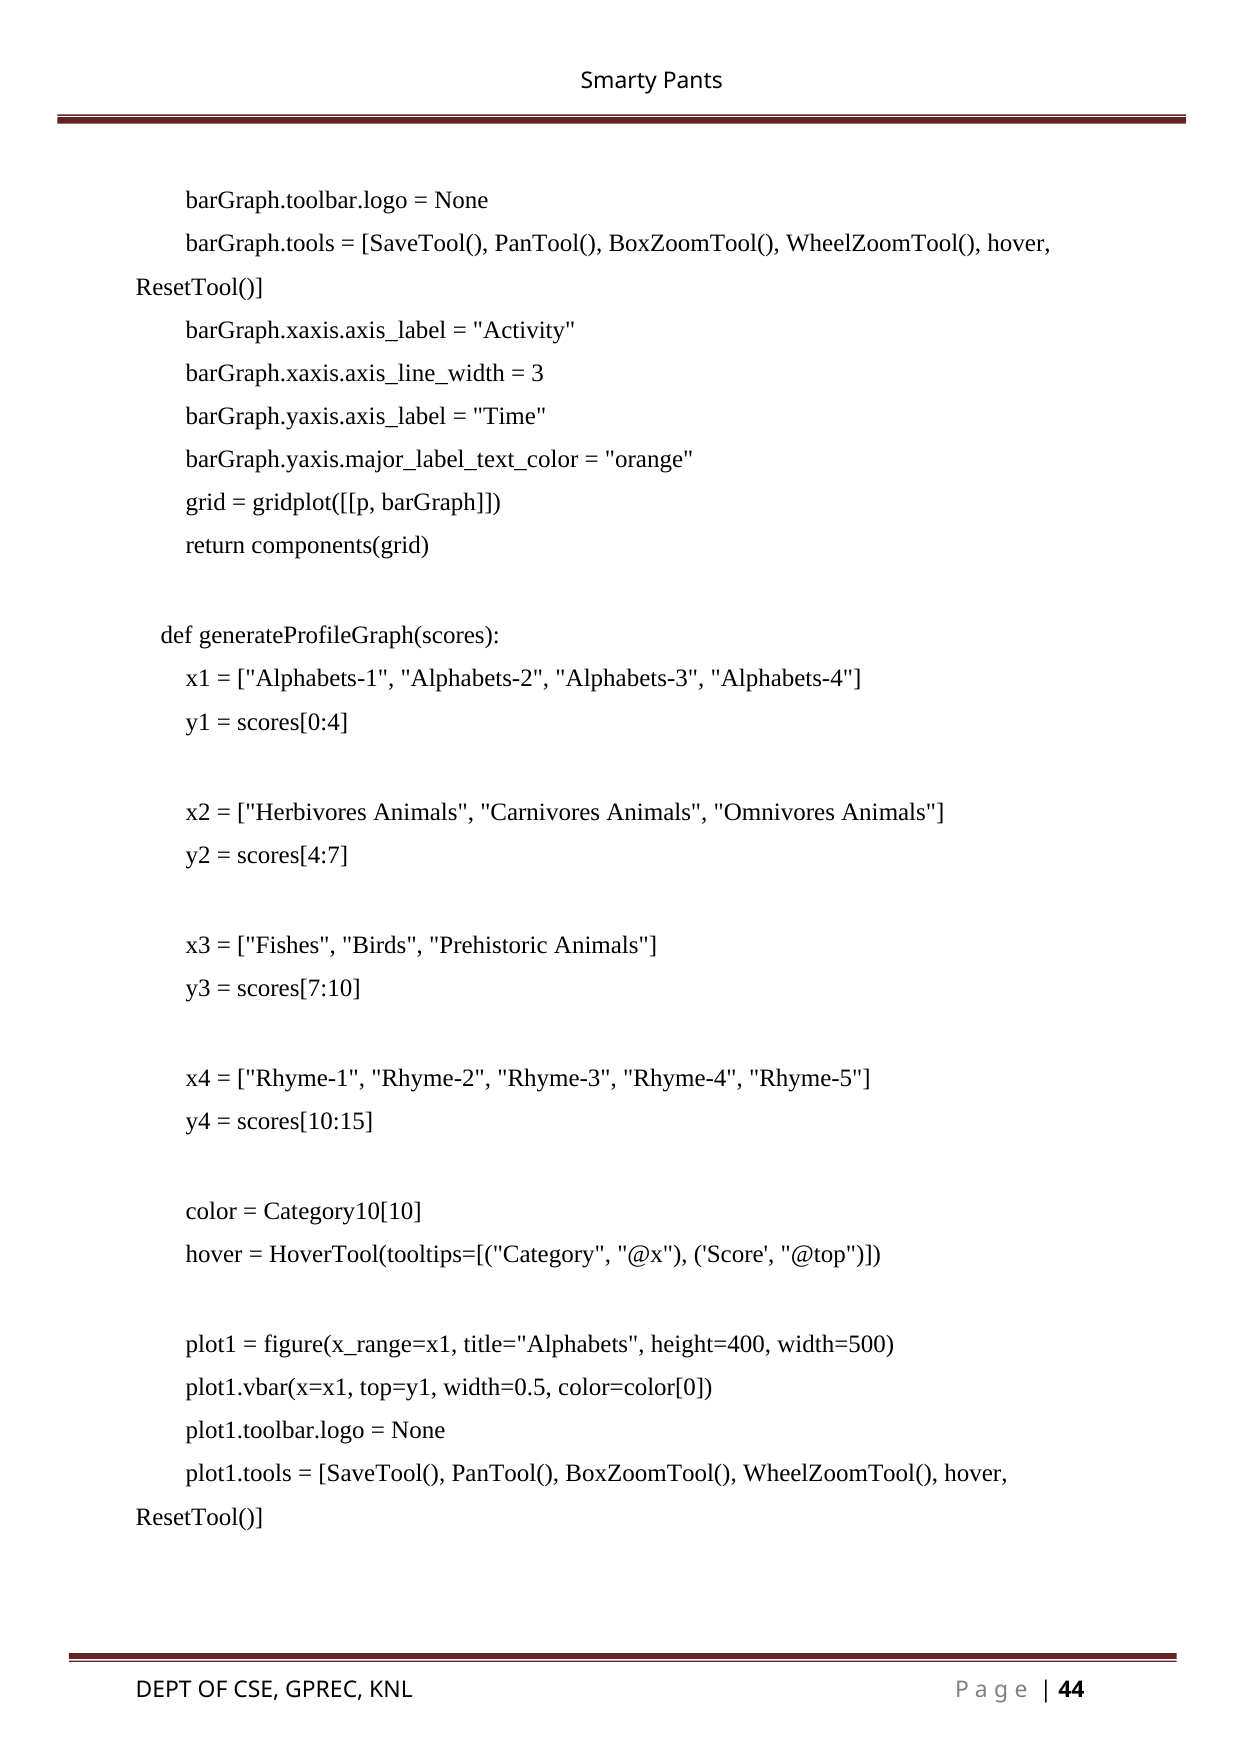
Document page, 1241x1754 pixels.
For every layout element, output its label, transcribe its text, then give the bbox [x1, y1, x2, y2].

text plot1 = figure(x_range=x1, title="Alphabets", height=400, width=500) [135, 1329, 1132, 1358]
text grid = gridplot([[p, barGraph]]) [135, 487, 1132, 516]
text plot1.tools = [SaveTool(), PanTool(), BoxZoomTool(), WheelZoomTool(), hover, ResetTool()] [135, 1458, 1132, 1530]
text barGraph.yaxis.axis_label = "Time" [135, 401, 1132, 430]
text hover = HoverTool(tooltips=[("Category", "@x"), ('Score', "@top")]) [135, 1239, 1132, 1268]
text barGraph.tools = [SaveTool(), PanTool(), BoxZoomTool(), WheelZoomTool(), hover, ResetTool()] [135, 228, 1132, 300]
text barGraph.toolbar.logo = None [135, 185, 1132, 214]
text y2 = scores[4:7] [135, 840, 1132, 868]
text barGraph.xaxis.axis_label = "Activity" [135, 315, 1132, 343]
text x2 = ["Herbivores Animals", "Carnivores Animals", "Omnivores Animals"] [135, 797, 1132, 825]
text plot1.toolbar.logo = None [135, 1415, 1132, 1444]
text y4 = scores[10:15] [135, 1106, 1132, 1135]
text return components(grid) [135, 530, 1132, 559]
text y1 = scores[0:4] [135, 707, 1132, 735]
text barGraph.xaxis.axis_line_width = 3 [135, 358, 1132, 387]
text color = Category10[10] [135, 1196, 1132, 1225]
text x4 = ["Rhyme-1", "Rhyme-2", "Rhyme-3", "Rhyme-4", "Rhyme-5"] [135, 1063, 1132, 1092]
text def generateProfileGraph(scores): [135, 620, 1132, 649]
text y3 = scores[7:10] [135, 973, 1132, 1002]
text x3 = ["Fishes", "Birds", "Prehistoric Animals"] [135, 930, 1132, 958]
text plot1.vbar(x=x1, top=y1, width=0.5, color=color[0]) [135, 1372, 1132, 1401]
text x1 = ["Alphabets-1", "Alphabets-2", "Alphabets-3", "Alphabets-4"] [135, 663, 1132, 692]
text barGraph.yaxis.major_label_text_color = "orange" [135, 444, 1132, 473]
